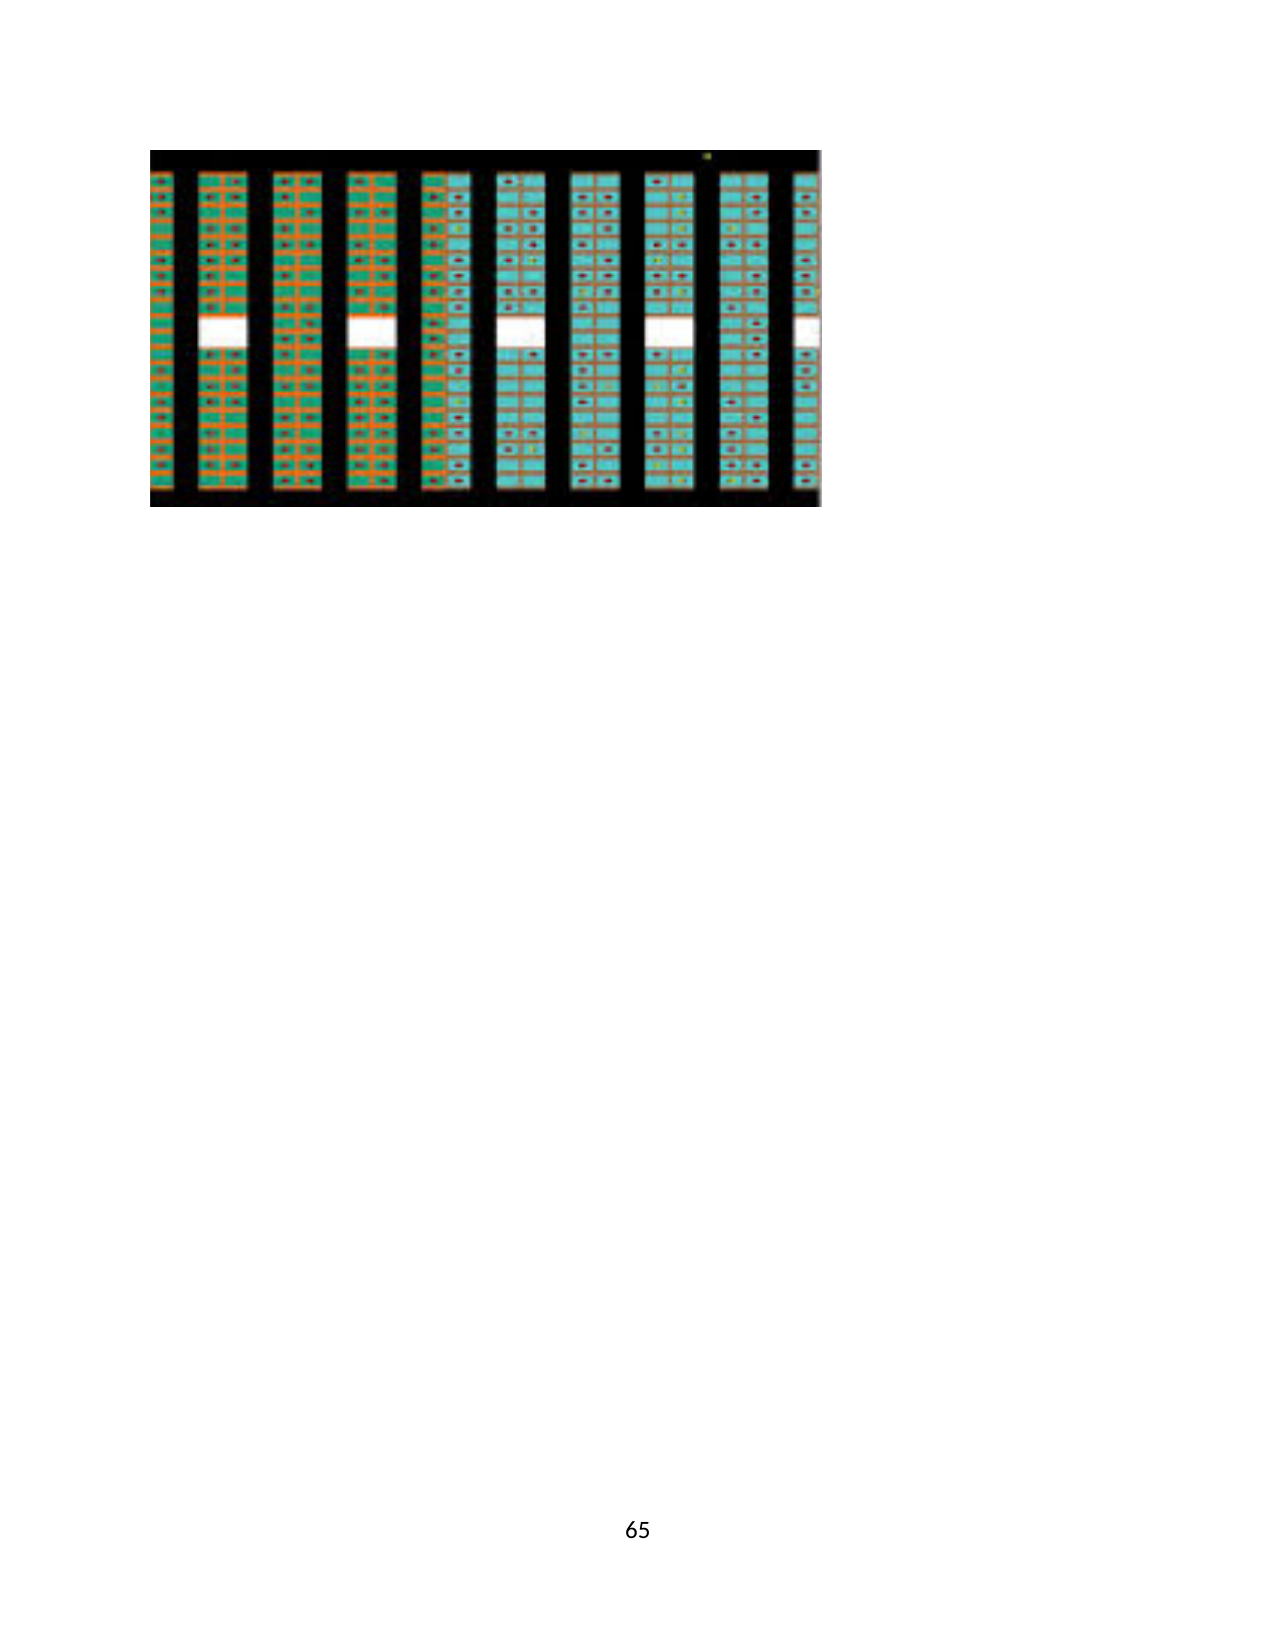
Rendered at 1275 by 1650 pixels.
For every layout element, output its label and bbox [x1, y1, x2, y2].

picture [150, 150, 822, 507]
